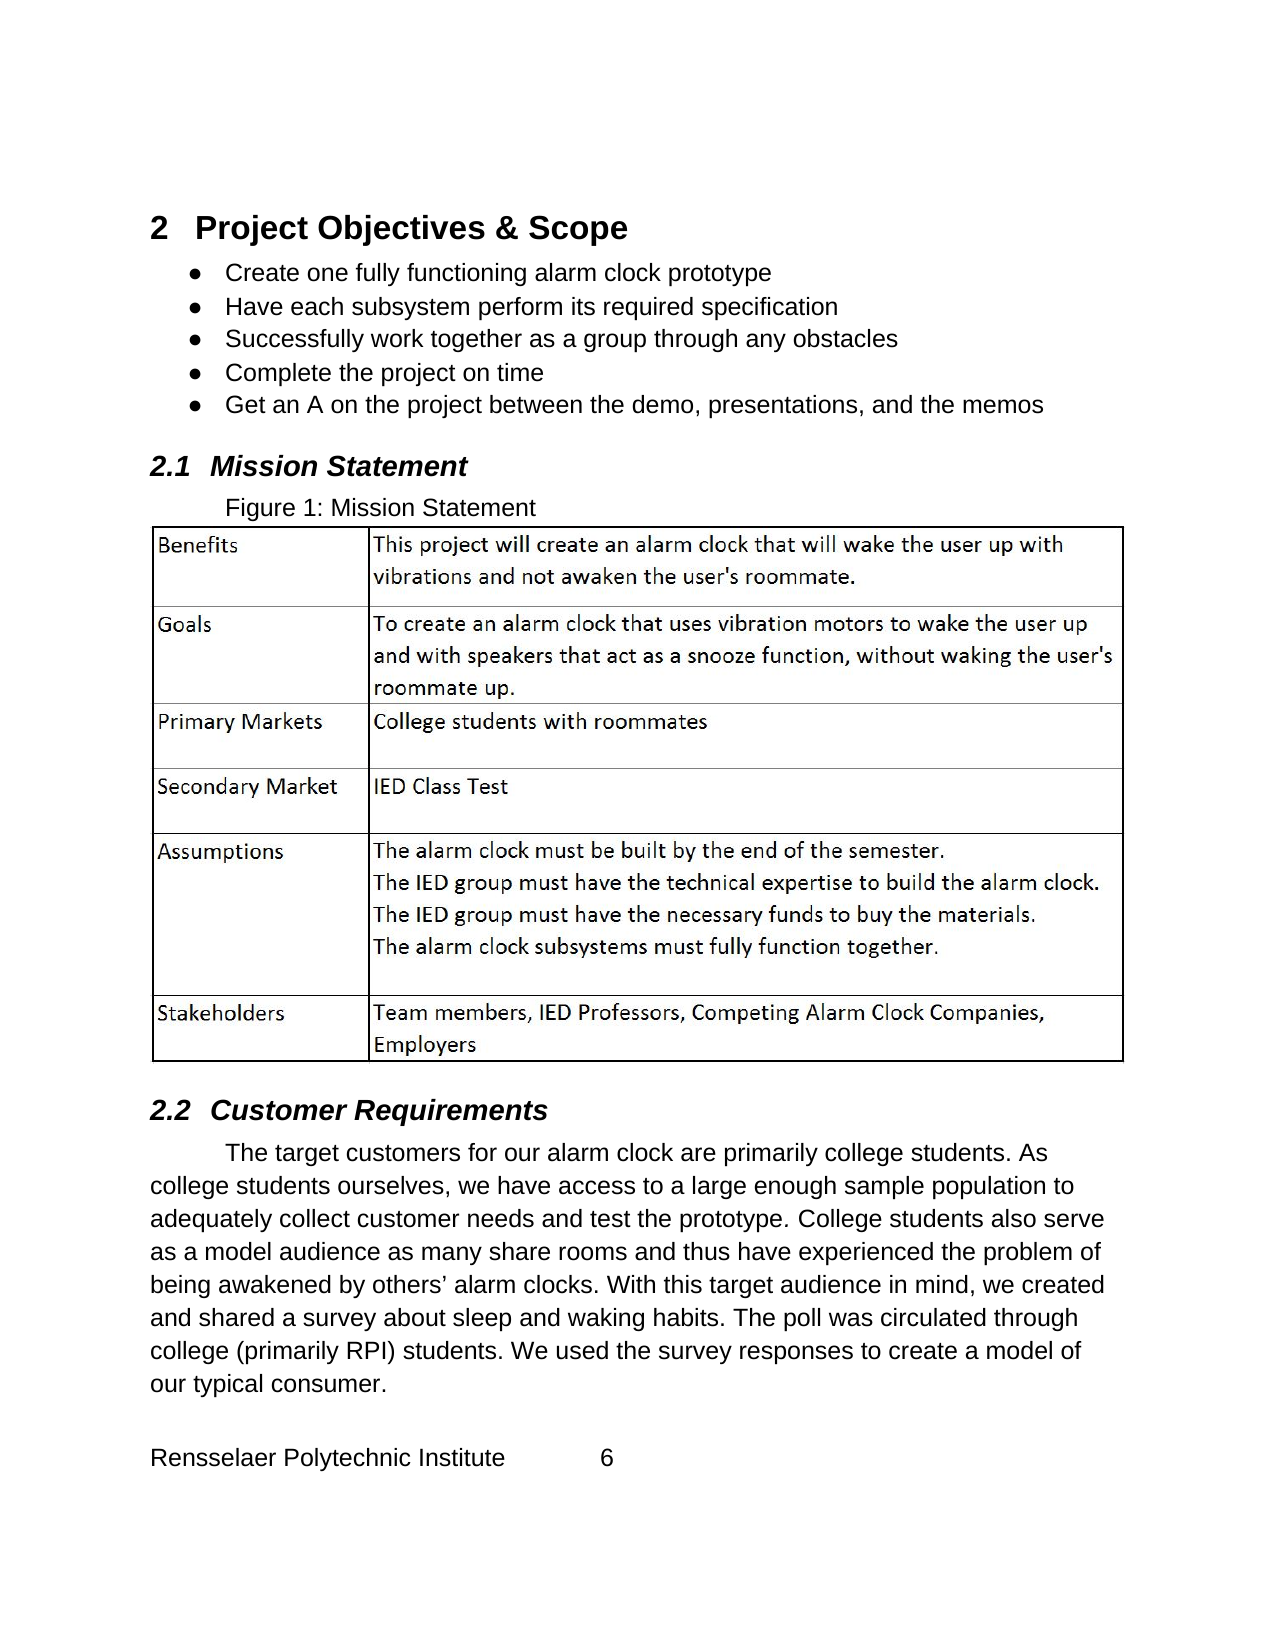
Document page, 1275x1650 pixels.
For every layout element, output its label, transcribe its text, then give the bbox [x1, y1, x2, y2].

list Complete the project on time [187, 357, 1125, 386]
text Figure 1: Mission Statement [225, 493, 1125, 522]
subtitle Customer Requirements [150, 1093, 1125, 1127]
list Successfully work together as a group through any obstacles [187, 324, 1125, 353]
list Create one fully functioning alarm clock prototype [187, 258, 1125, 287]
text The target customers for our alarm clock are primarily college students. As college students ourselves, we have access to a large enough sample population to adequately collect customer needs and test the prototype. College students also serve as a model audience as many share rooms and thus have experienced the problem of being awakened by others’ alarm clocks. With this target audience in mind, we created and shared a survey about sleep and waking habits. The poll was circulated through college (primarily RPI) students. We used the survey responses to create a model of our typical consumer. [150, 1138, 1125, 1398]
list Have each subsystem perform its required specification [187, 291, 1125, 320]
list Get an A on the project between the demo, presentations, and the memos [187, 391, 1125, 419]
subtitle Project Objectives & Scope [150, 208, 1125, 246]
picture [150, 526, 1125, 1064]
subtitle Mission Statement [150, 448, 1125, 482]
